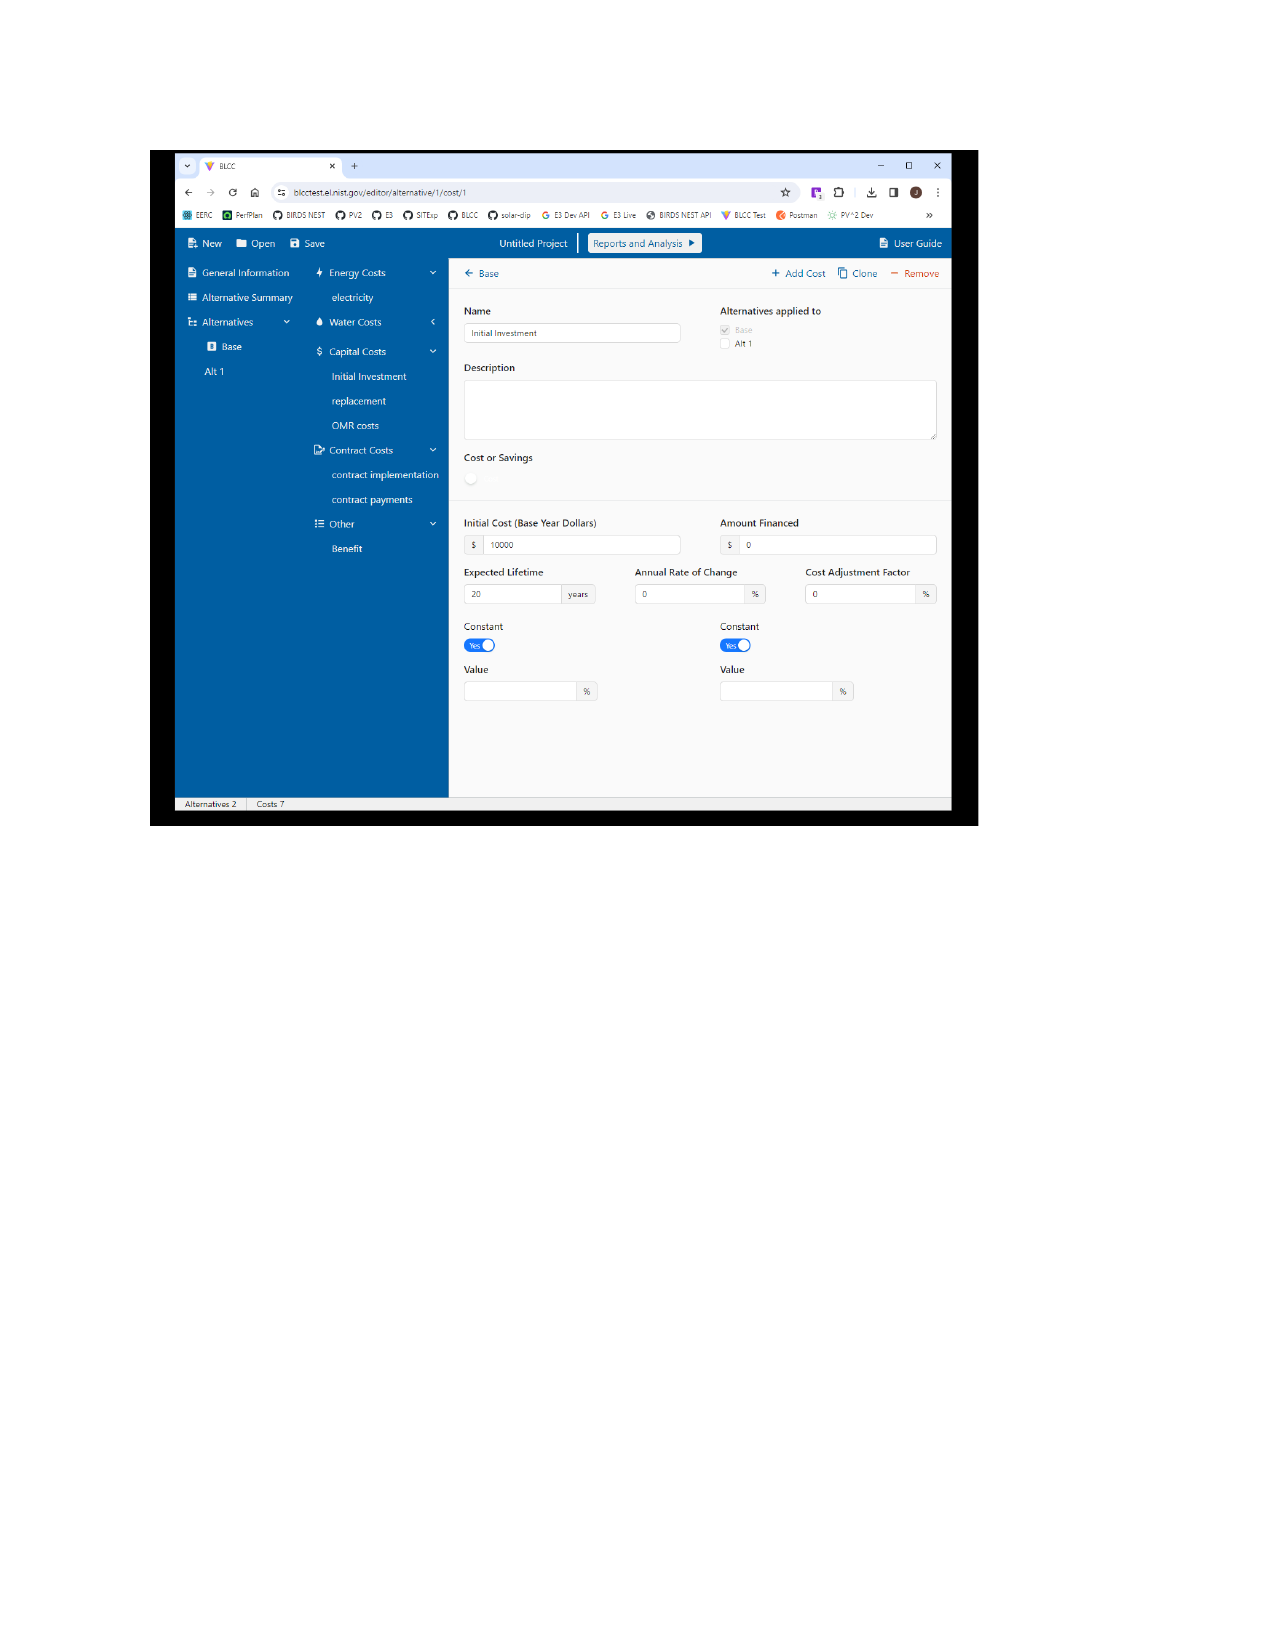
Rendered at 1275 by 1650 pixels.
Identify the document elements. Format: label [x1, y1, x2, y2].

picture [150, 150, 979, 826]
